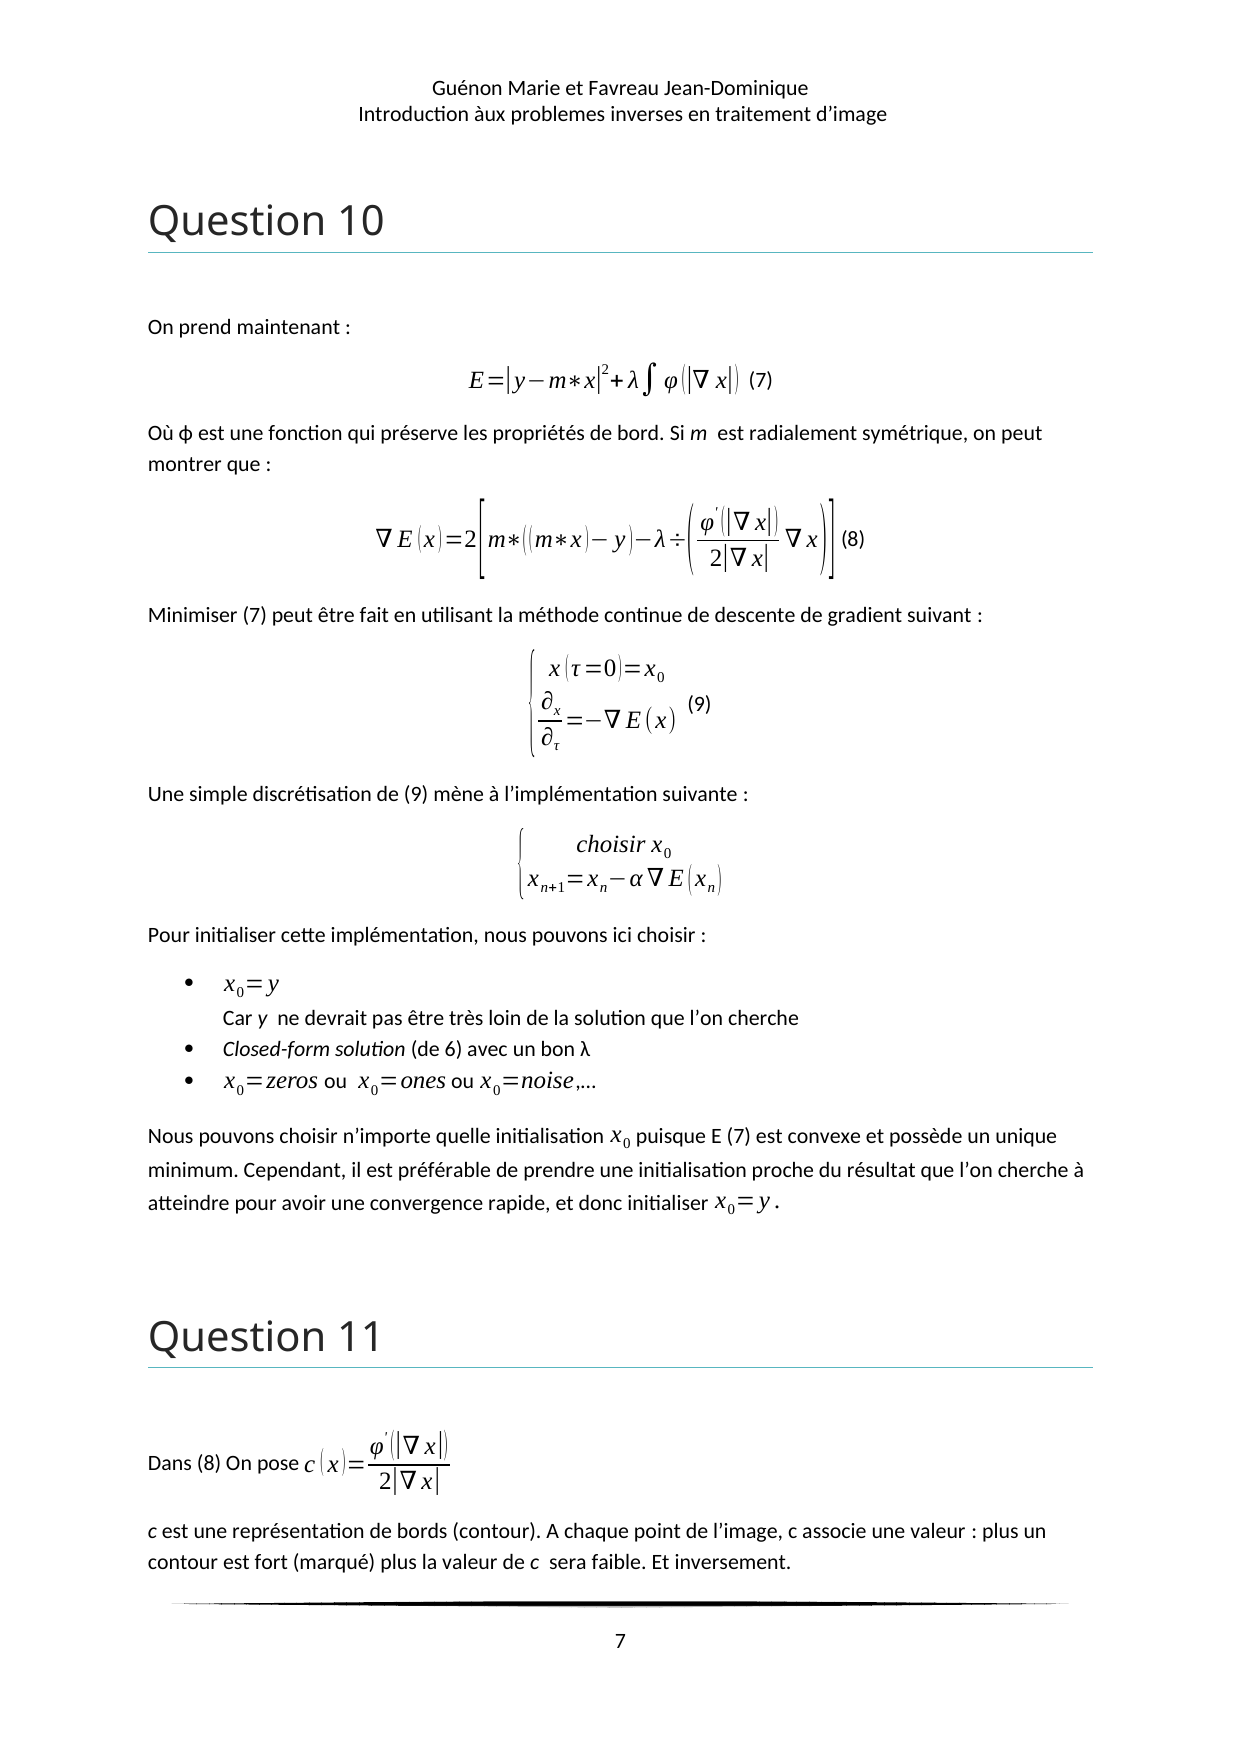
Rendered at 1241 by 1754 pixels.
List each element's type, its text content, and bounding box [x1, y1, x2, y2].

text On prend maintenant : [148, 313, 1093, 340]
text (8) [148, 497, 1093, 581]
list Car y ne devrait pas être très loin de la solution que l’on cherche [185, 969, 1093, 1031]
list ou ou ,… [185, 1066, 1093, 1100]
subtitle Question 10 [148, 191, 1093, 252]
text Nous pouvons choisir n’importe quelle initialisation puisque E (7) est convexe et possède un unique minimum. Cependant, il est préférable de prendre une initialisation proche du résultat que l’on cherche à atteindre pour avoir une convergence rapide, et donc initialiser [148, 1120, 1093, 1218]
text Pour initialiser cette implémentation, nous pouvons ici choisir : [148, 922, 1093, 948]
subtitle Question 11 [148, 1306, 1093, 1367]
text Dans (8) On pose [148, 1428, 1093, 1497]
text (9) [148, 648, 1093, 759]
text c est une représentation de bords (contour). A chaque point de l’image, c associe une valeur : plus un contour est fort (marqué) plus la valeur de c sera faible. Et inversement. [148, 1517, 1093, 1575]
text Où ϕ est une fonction qui préserve les propriétés de bord. Si m est radialement symétrique, on peut montrer que : [148, 419, 1093, 477]
picture [171, 1600, 1069, 1608]
text (7) [148, 360, 1093, 399]
list Closed-form solution (de 6) avec un bon λ [185, 1035, 1093, 1062]
text Minimiser (7) peut être fait en utilisant la méthode continue de descente de gradient suivant : [148, 601, 1093, 628]
text Une simple discrétisation de (9) mène à l’implémentation suivante : [148, 780, 1093, 806]
